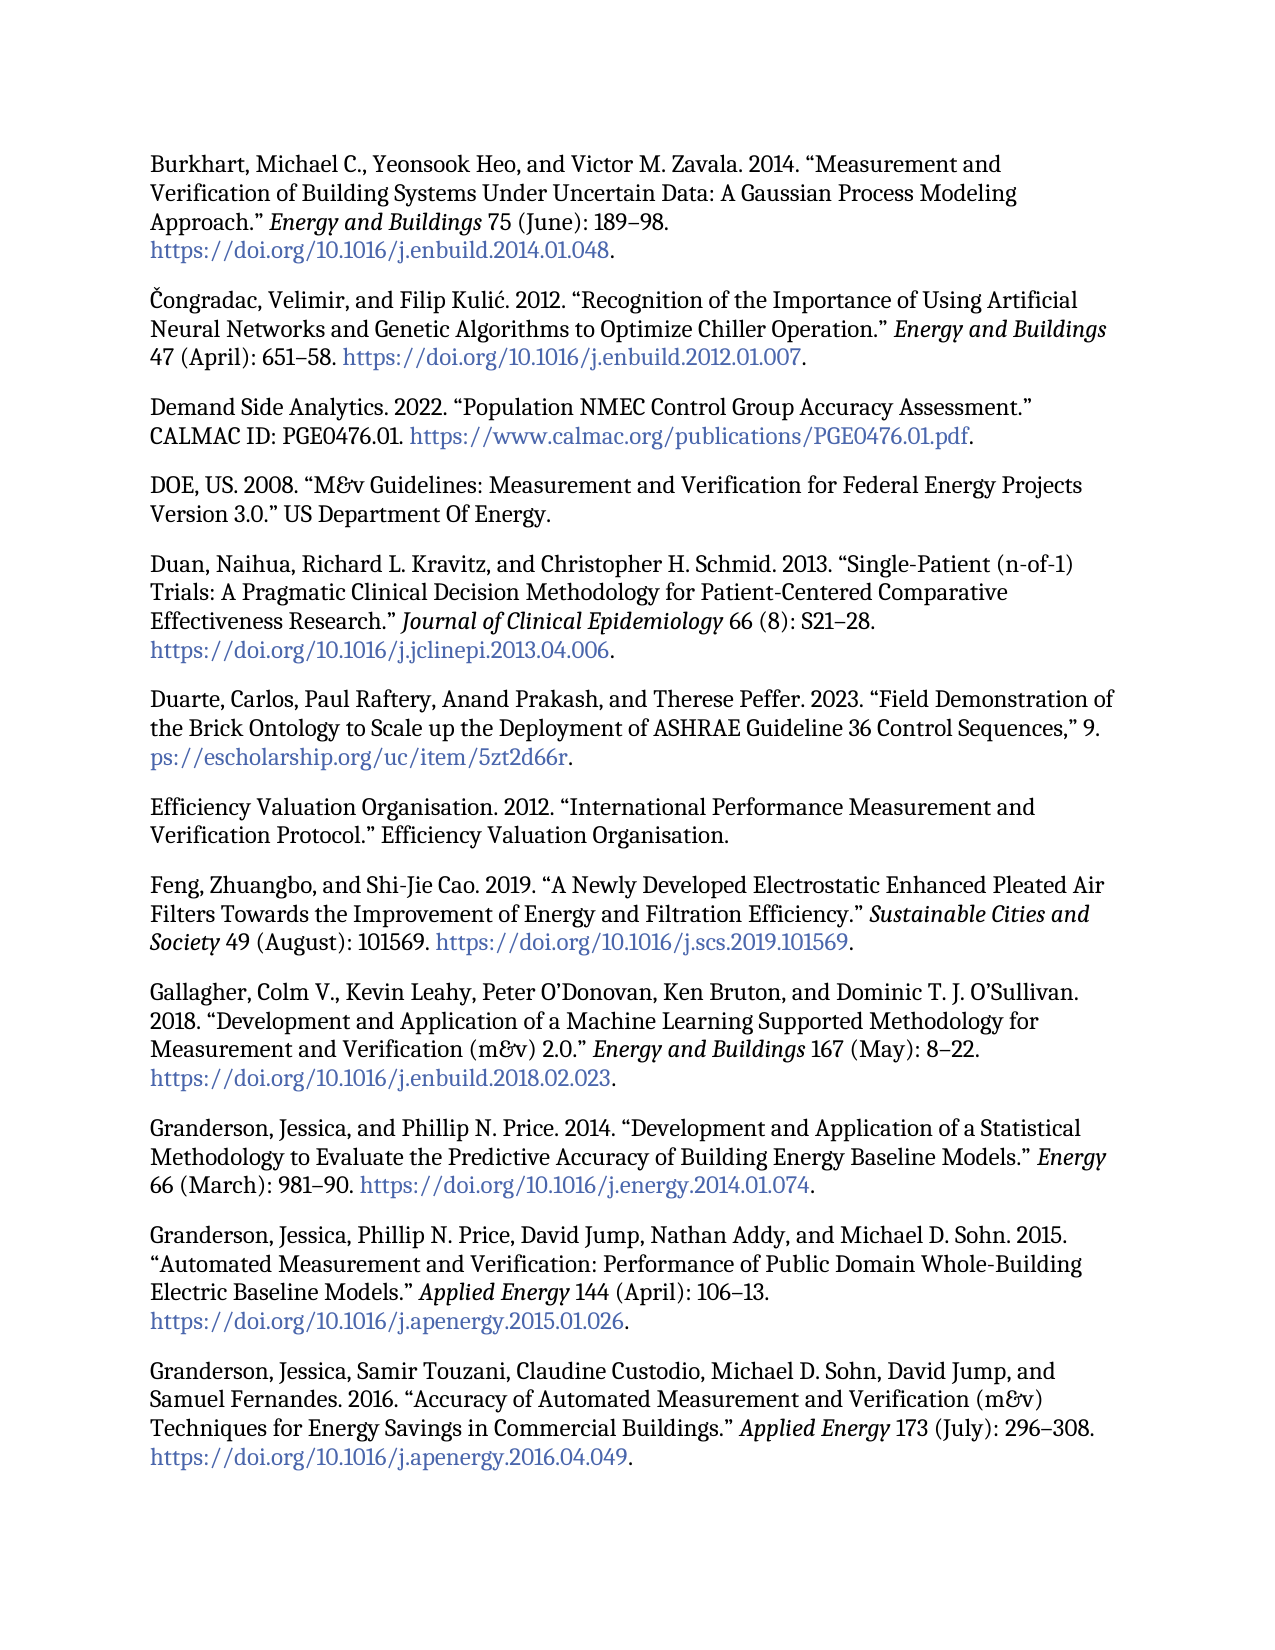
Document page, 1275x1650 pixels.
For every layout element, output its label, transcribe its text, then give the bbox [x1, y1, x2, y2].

text Duan, Naihua, Richard L. Kravitz, and Christopher H. Schmid. 2013. “Single-Patient (n-of-1) Trials: A Pragmatic Clinical Decision Methodology for Patient-Centered Comparative Effectiveness Research.” Journal of Clinical Epidemiology 66 (8): S21–28. https://doi.org/10.1016/j.jclinepi.2013.04.006. [150, 549, 1125, 664]
text Čongradac, Velimir, and Filip Kulić. 2012. “Recognition of the Importance of Using Artificial Neural Networks and Genetic Algorithms to Optimize Chiller Operation.” Energy and Buildings 47 (April): 651–58. https://doi.org/10.1016/j.enbuild.2012.01.007. [150, 286, 1125, 372]
text Efficiency Valuation Organisation. 2012. “International Performance Measurement and Verification Protocol.” Efficiency Valuation Organisation. [150, 792, 1125, 850]
text Demand Side Analytics. 2022. “Population NMEC Control Group Accuracy Assessment.” CALMAC ID: PGE0476.01. https://www.calmac.org/publications/PGE0476.01.pdf. [150, 393, 1125, 450]
text Granderson, Jessica, Samir Touzani, Claudine Custodio, Michael D. Sohn, David Jump, and Samuel Fernandes. 2016. “Accuracy of Automated Measurement and Verification (m&v) Techniques for Energy Savings in Commercial Buildings.” Applied Energy 173 (July): 296–308. https://doi.org/10.1016/j.apenergy.2016.04.049. [150, 1357, 1125, 1472]
text Granderson, Jessica, and Phillip N. Price. 2014. “Development and Application of a Statistical Methodology to Evaluate the Predictive Accuracy of Building Energy Baseline Models.” Energy 66 (March): 981–90. https://doi.org/10.1016/j.energy.2014.01.074. [150, 1114, 1125, 1200]
text Burkhart, Michael C., Yeonsook Heo, and Victor M. Zavala. 2014. “Measurement and Verification of Building Systems Under Uncertain Data: A Gaussian Process Modeling Approach.” Energy and Buildings 75 (June): 189–98. https://doi.org/10.1016/j.enbuild.2014.01.048. [150, 150, 1125, 265]
text Gallagher, Colm V., Kevin Leahy, Peter O’Donovan, Ken Bruton, and Dominic T. J. O’Sullivan. 2018. “Development and Application of a Machine Learning Supported Methodology for Measurement and Verification (m&v) 2.0.” Energy and Buildings 167 (May): 8–22. https://doi.org/10.1016/j.enbuild.2018.02.023. [150, 978, 1125, 1093]
text Duarte, Carlos, Paul Raftery, Anand Prakash, and Therese Peffer. 2023. “Field Demonstration of the Brick Ontology to Scale up the Deployment of ASHRAE Guideline 36 Control Sequences,” 9. ps://escholarship.org/uc/item/5zt2d66r. [150, 685, 1125, 772]
text Feng, Zhuangbo, and Shi-Jie Cao. 2019. “A Newly Developed Electrostatic Enhanced Pleated Air Filters Towards the Improvement of Energy and Filtration Efficiency.” Sustainable Cities and Society 49 (August): 101569. https://doi.org/10.1016/j.scs.2019.101569. [150, 871, 1125, 957]
text Granderson, Jessica, Phillip N. Price, David Jump, Nathan Addy, and Michael D. Sohn. 2015. “Automated Measurement and Verification: Performance of Public Domain Whole-Building Electric Baseline Models.” Applied Energy 144 (April): 106–13. https://doi.org/10.1016/j.apenergy.2015.01.026. [150, 1221, 1125, 1336]
text DOE, US. 2008. “M&v Guidelines: Measurement and Verification for Federal Energy Projects Version 3.0.” US Department Of Energy. [150, 471, 1125, 529]
